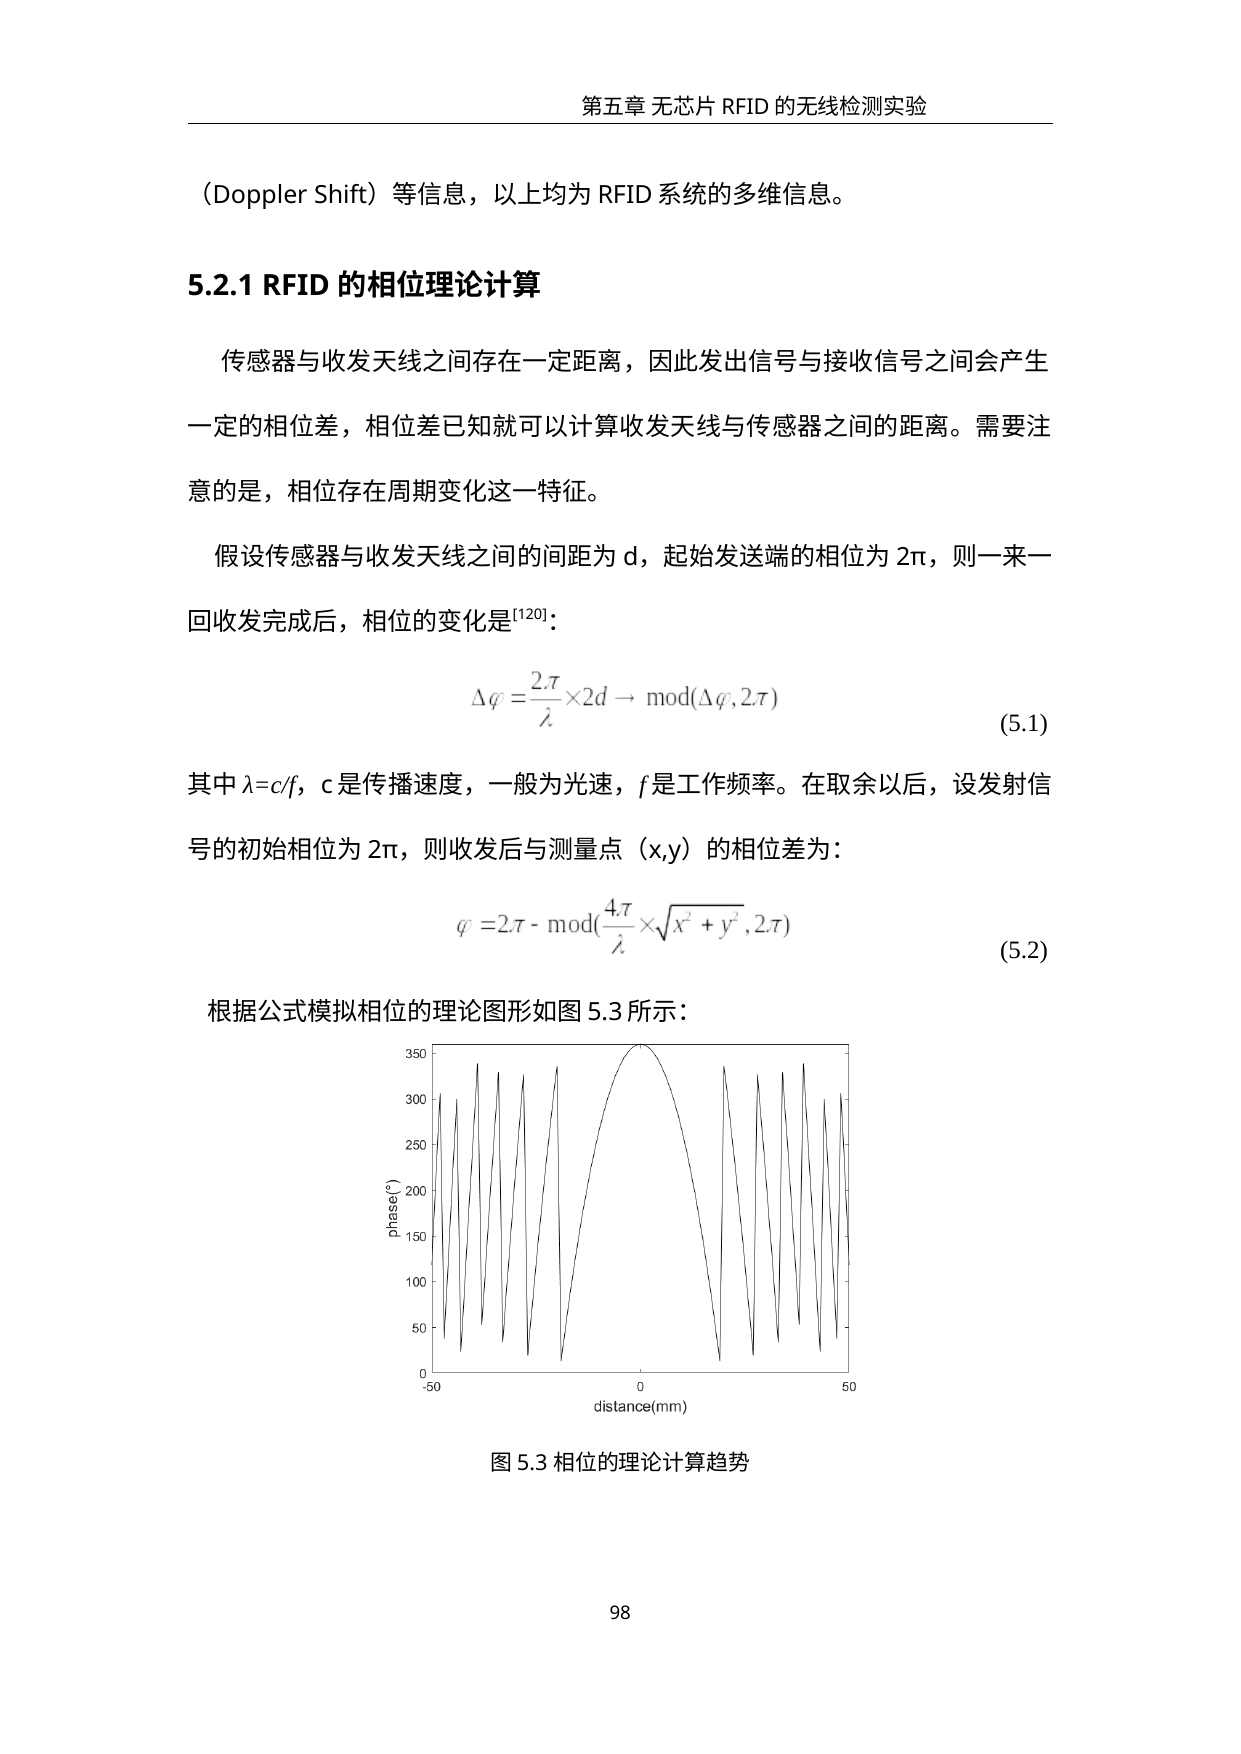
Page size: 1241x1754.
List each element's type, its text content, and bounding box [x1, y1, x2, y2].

picture [384, 1042, 857, 1416]
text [187, 160, 1053, 225]
text 假设传感器与收发天线之间的间距为d，起始发送端的相位为2π，则一来一回收发完成后，相位的变化是[120]： [187, 522, 1053, 652]
text 传感器与收发天线之间存在一定距离，因此发出信号与接收信号之间会产生一定的相位差，相位差已知就可以计算收发天线与传感器之间的距离。需要注意的是，相位存在周期变化这一特征。 [187, 327, 1053, 522]
text 图5.3 相位的理论计算趋势 [187, 1445, 1053, 1477]
text (5.2) [187, 880, 1053, 977]
text 其中λ=c/f，c是传播速度，一般为光速，f是工作频率。在取余以后，设发射信号的初始相位为2π，则收发后与测量点（x,y）的相位差为： [187, 750, 1053, 880]
text (5.1) [187, 652, 1053, 750]
subtitle 5.2.1 RFID 的相位理论计算 [187, 250, 1053, 315]
text 根据公式模拟相位的理论图形如图5.3所示： [187, 977, 1053, 1042]
